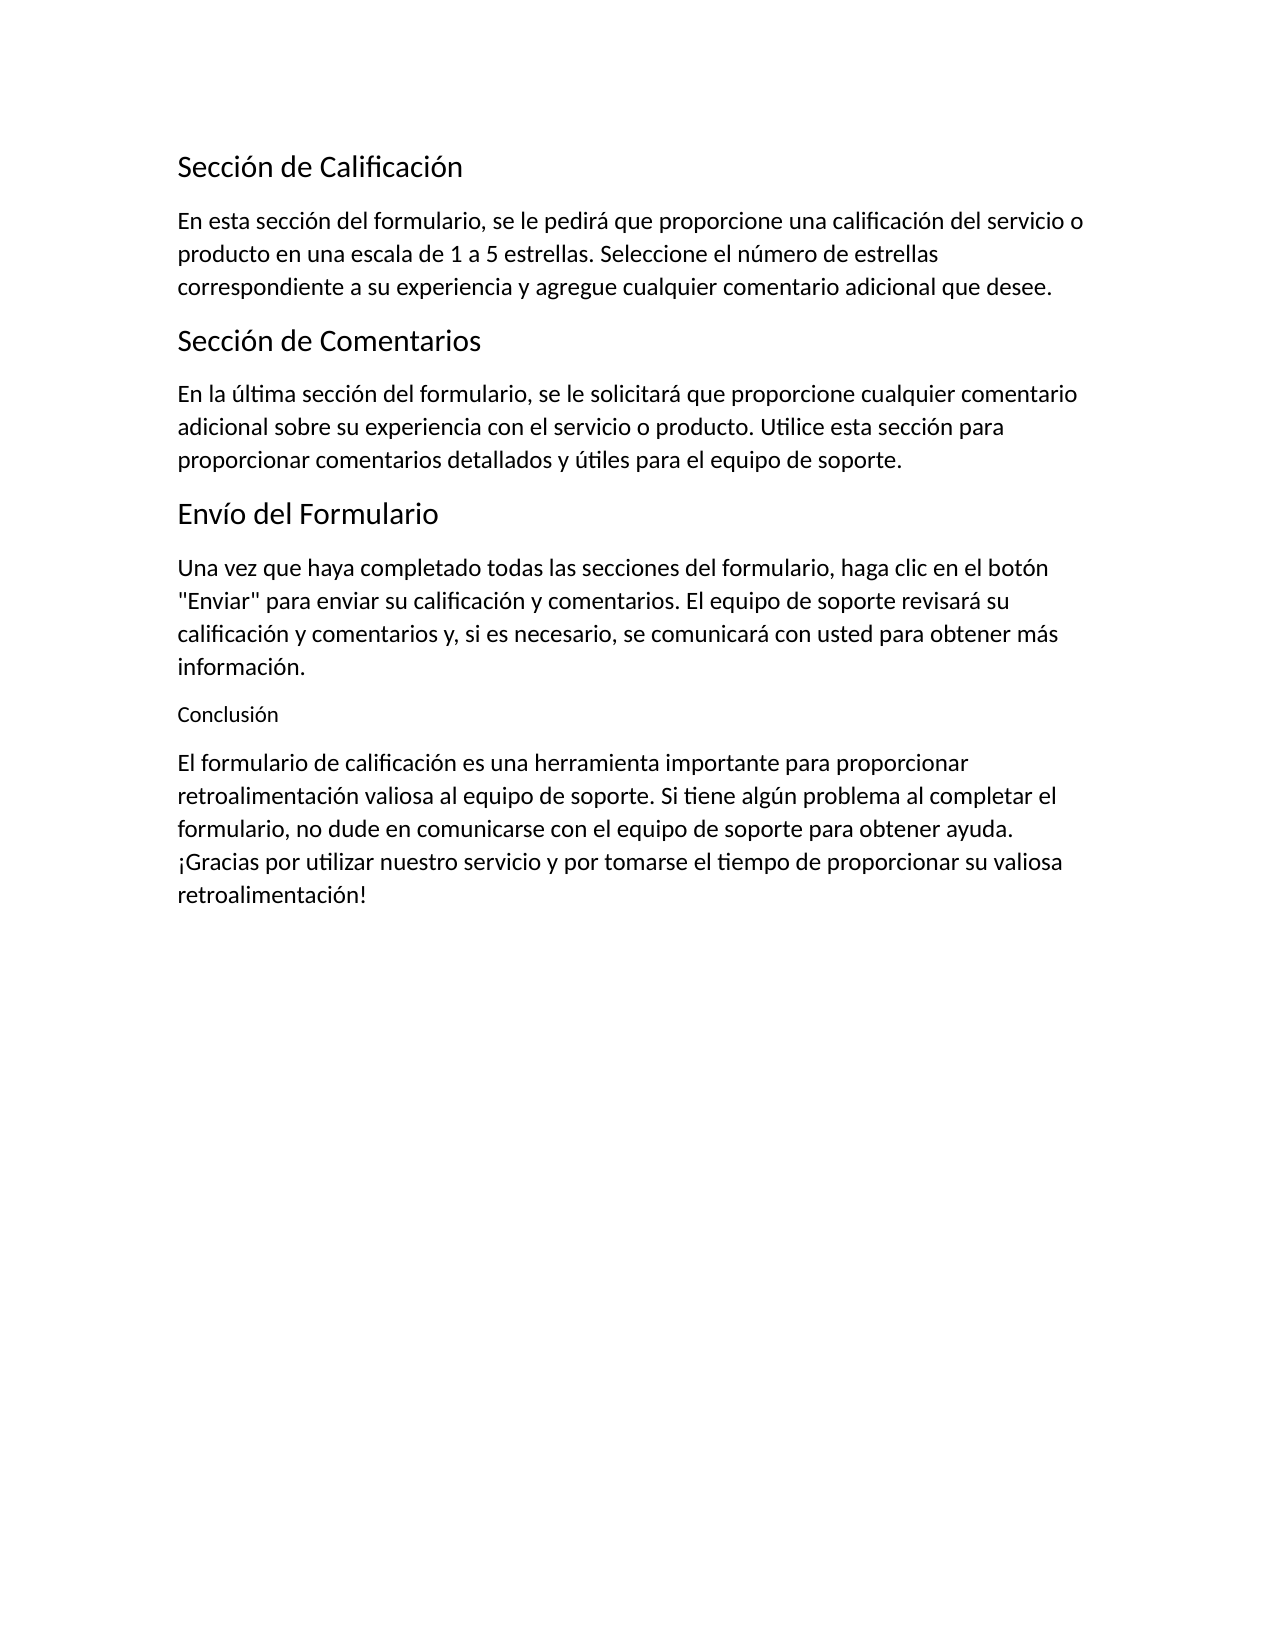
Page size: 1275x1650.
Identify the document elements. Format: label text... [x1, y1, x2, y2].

text Sección de Comentarios [177, 321, 1098, 359]
text En la última sección del formulario, se le solicitará que proporcione cualquier comentario adicional sobre su experiencia con el servicio o producto. Utilice esta sección para proporcionar comentarios detallados y útiles para el equipo de soporte. [177, 379, 1098, 475]
text El formulario de calificación es una herramienta importante para proporcionar retroalimentación valiosa al equipo de soporte. Si tiene algún problema al completar el formulario, no dude en comunicarse con el equipo de soporte para obtener ayuda. ¡Gracias por utilizar nuestro servicio y por tomarse el tiempo de proporcionar su valiosa retroalimentación! [177, 747, 1098, 909]
text Envío del Formulario [177, 494, 1098, 532]
text Una vez que haya completado todas las secciones del formulario, haga clic en el botón "Enviar" para enviar su calificación y comentarios. El equipo de soporte revisará su calificación y comentarios y, si es necesario, se comunicará con usted para obtener más información. [177, 552, 1098, 681]
text Conclusión [177, 700, 1098, 728]
text En esta sección del formulario, se le pedirá que proporcione una calificación del servicio o producto en una escala de 1 a 5 estrellas. Seleccione el número de estrellas correspondiente a su experiencia y agregue cualquier comentario adicional que desee. [177, 205, 1098, 302]
text Sección de Calificación [177, 148, 1098, 186]
